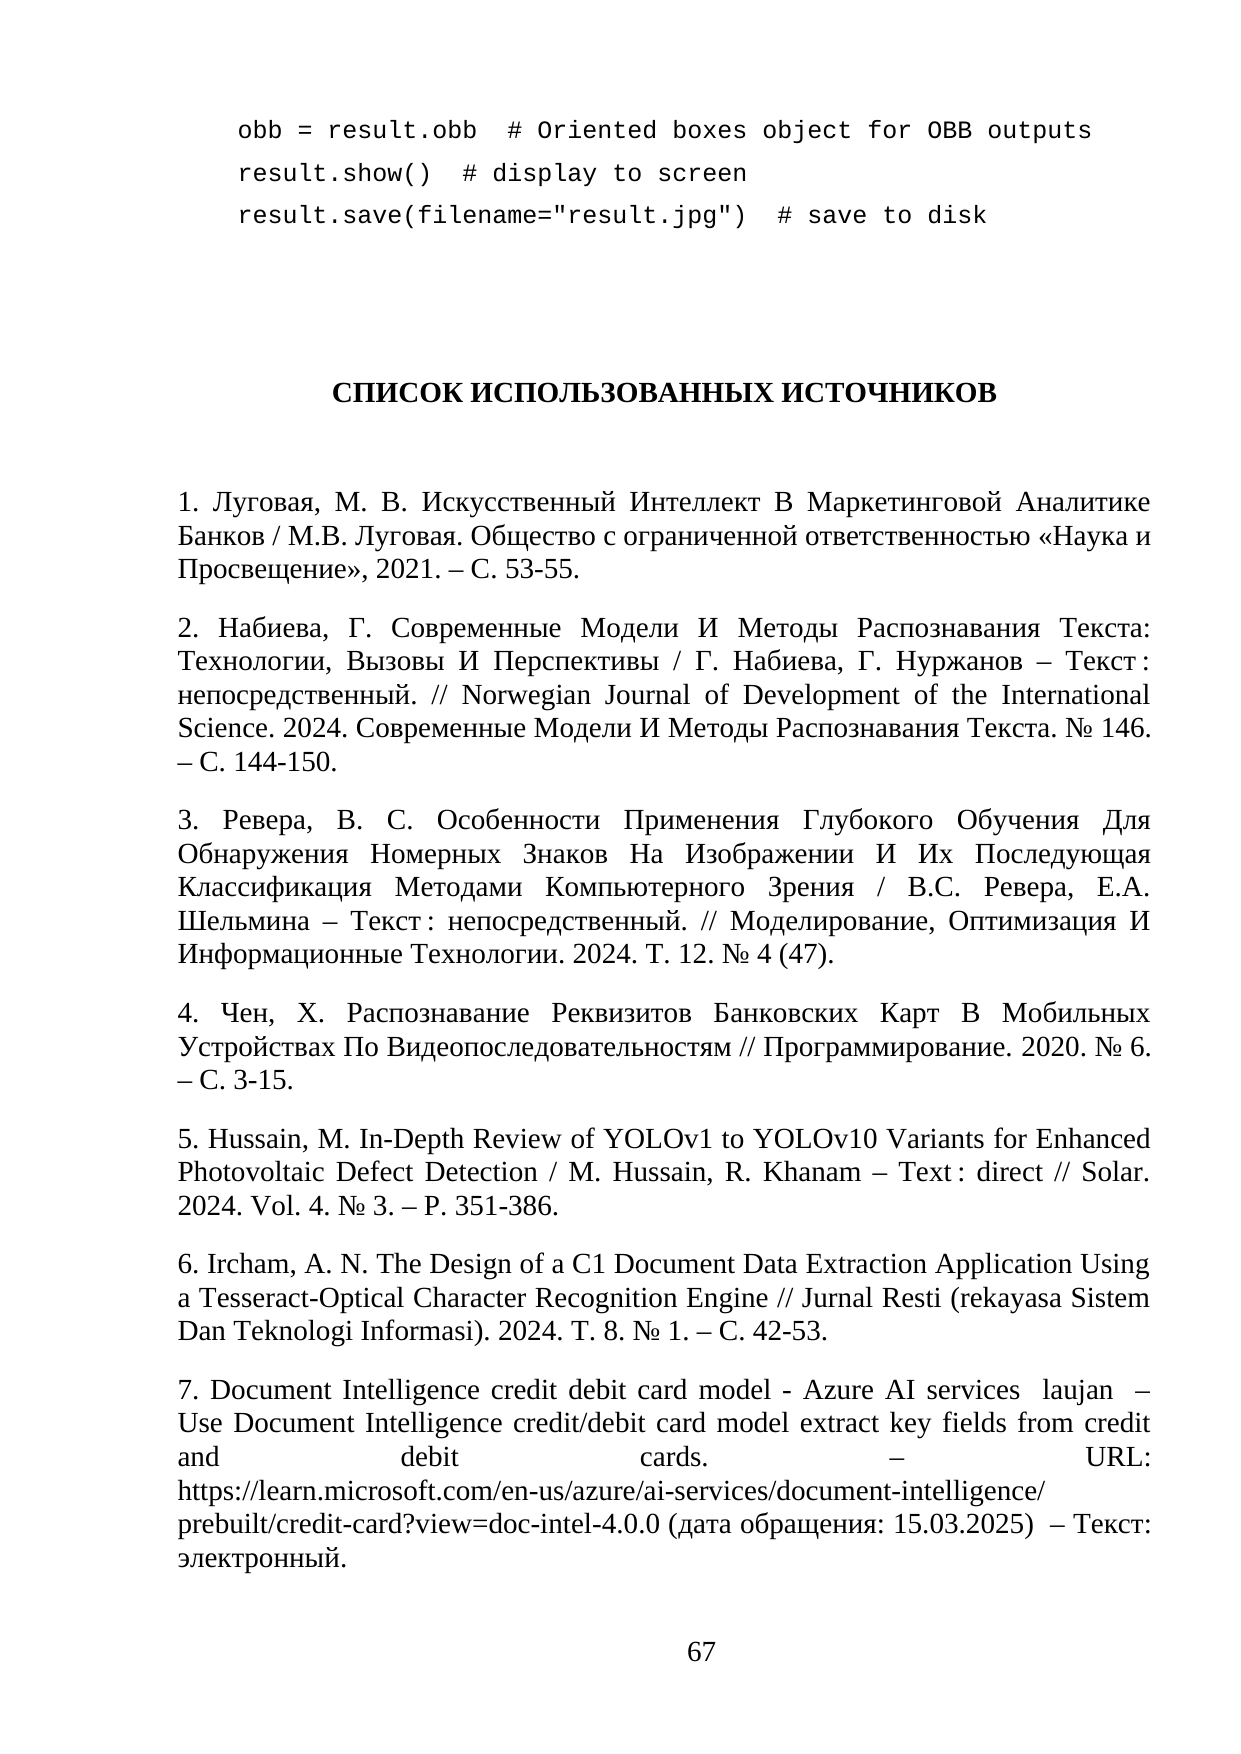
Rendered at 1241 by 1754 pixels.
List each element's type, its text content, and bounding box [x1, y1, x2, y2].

text 5. Hussain, M. In-Depth Review of YOLOv1 to YOLOv10 Variants for Enhanced Photovoltaic Defect Detection / M. Hussain, R. Khanam – Text : direct // Solar. 2024. Vol. 4. № 3. – P. 351-386. [177, 1121, 1152, 1221]
subtitle СПИСОК ИСПОЛЬЗОВАННЫХ ИСТОЧНИКОВ [177, 375, 1152, 409]
text result.save(filename="result.jpg") # save to disk [177, 203, 1152, 231]
text 7. Document Intelligence credit debit card model - Azure AI services laujan – Use Document Intelligence credit/debit card model extract key fields from credit and debit cards. – URL: https://learn.microsoft.com/en-us/azure/ai-services/document-intelligence/prebuilt/credit-card?view=doc-intel-4.0.0 (дата обращения: 15.03.2025) – Текст: электронный. [177, 1372, 1152, 1573]
text 6. Ircham, A. N. The Design of a C1 Document Data Extraction Application Using a Tesseract-Optical Character Recognition Engine // Jurnal Resti (rekayasa Sistem Dan Teknologi Informasi). 2024. Т. 8. № 1. – С. 42-53. [177, 1246, 1152, 1347]
text 4. Чен, Х. Распознавание Реквизитов Банковских Карт В Мобильных Устройствах По Видеопоследовательностям // Программирование. 2020. № 6. – С. 3-15. [177, 995, 1152, 1096]
text result.show() # display to screen [177, 161, 1152, 189]
text 3. Ревера, В. С. Особенности Применения Глубокого Обучения Для Обнаружения Номерных Знаков На Изображении И Их Последующая Классификация Методами Компьютерного Зрения / В.С. Ревера, Е.А. Шельмина – Текст : непосредственный. // Моделирование, Оптимизация И Информационные Технологии. 2024. Т. 12. № 4 (47). [177, 802, 1152, 970]
text obb = result.obb # Oriented boxes object for OBB outputs [177, 118, 1152, 146]
text 1. Луговая, М. В. Искусственный Интеллект В Маркетинговой Аналитике Банков / М.В. Луговая. Общество с ограниченной ответственностью «Наука и Просвещение», 2021. – С. 53-55. [177, 484, 1152, 585]
text 2. Набиева, Г. Современные Модели И Методы Распознавания Текста: Технологии, Вызовы И Перспективы / Г. Набиева, Г. Нуржанов – Текст : непосредственный. // Norwegian Journal of Development of the International Science. 2024. Современные Модели И Методы Распознавания Текста. № 146. – С. 144-150. [177, 610, 1152, 777]
